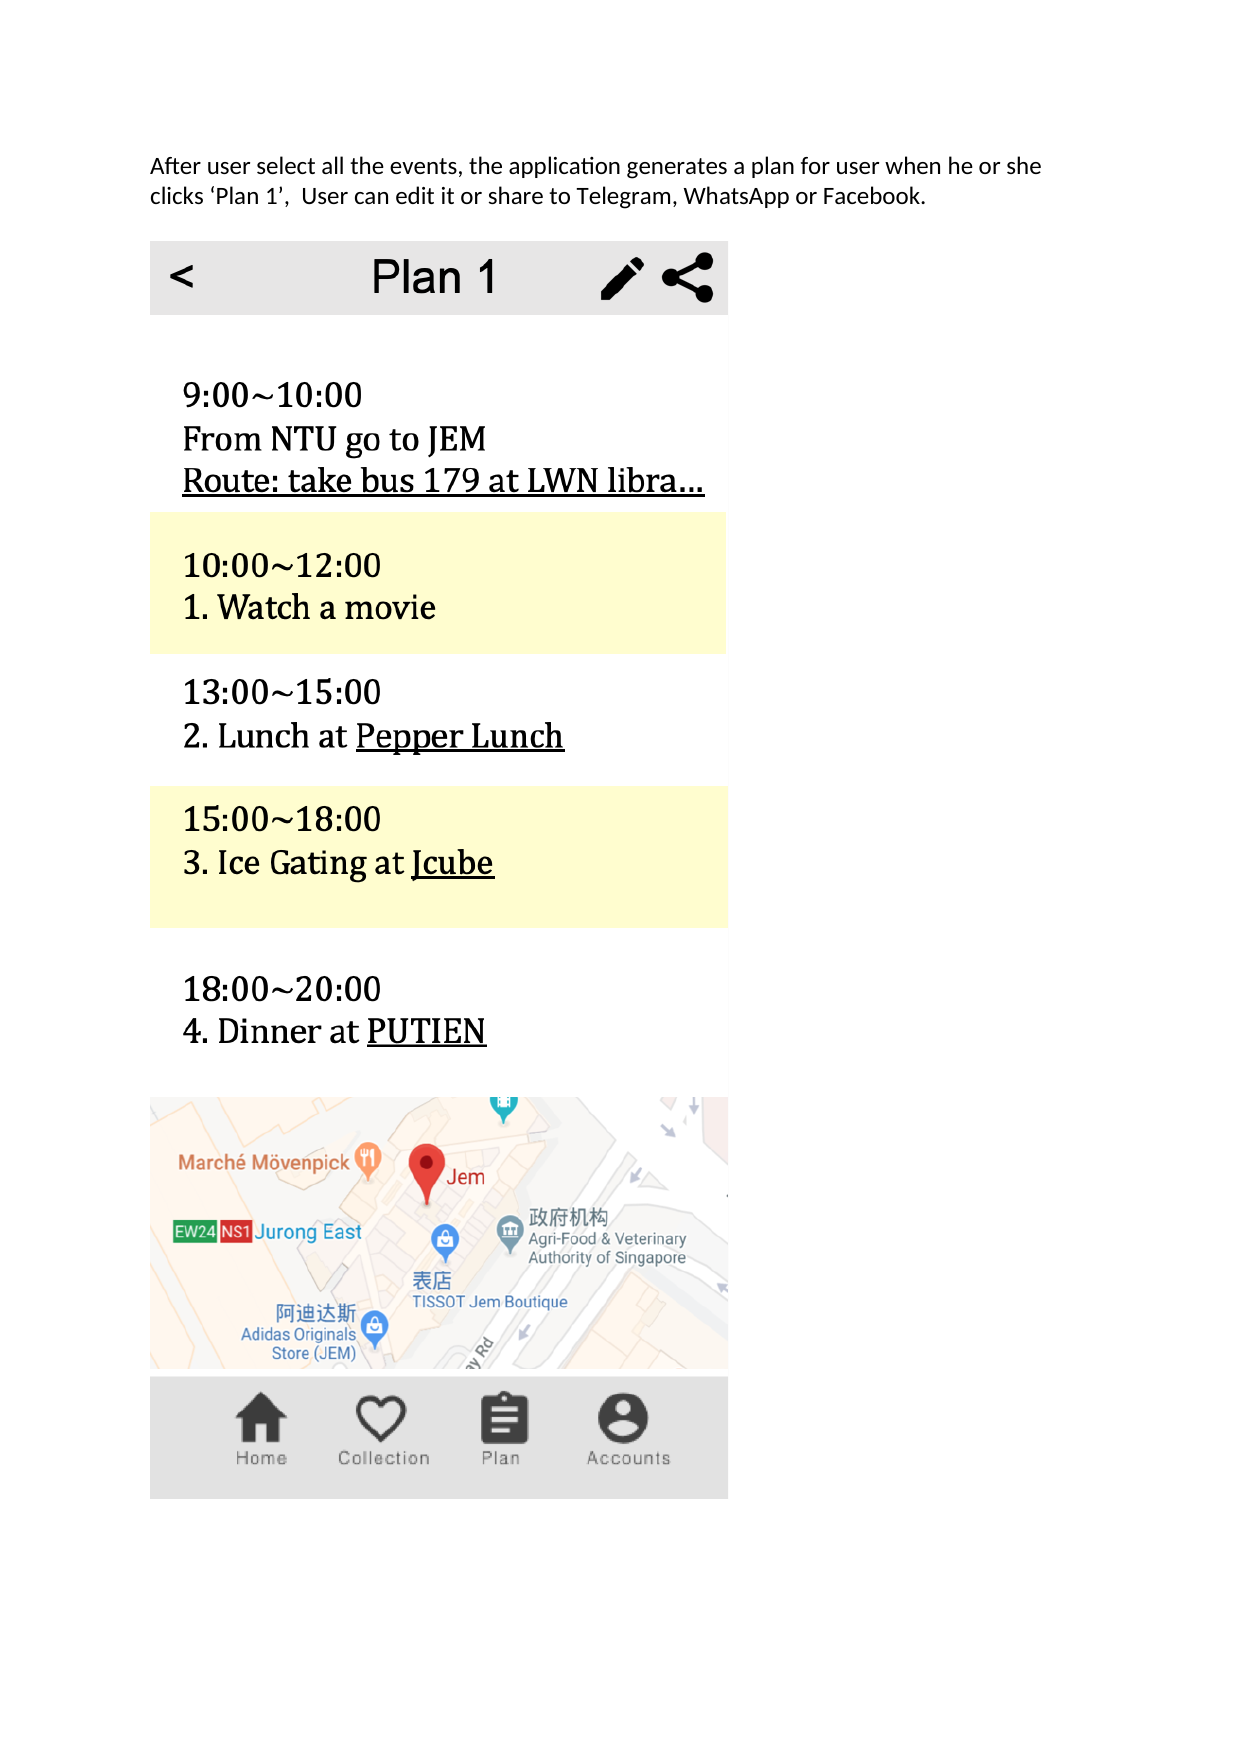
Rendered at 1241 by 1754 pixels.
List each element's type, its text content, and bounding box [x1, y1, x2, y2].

text After user select all the events, the application generates a plan for user when he or she clicks ‘Plan 1’, User can edit it or share to Telegram, WhatsApp or Facebook. [150, 150, 1090, 211]
picture [150, 241, 729, 1499]
